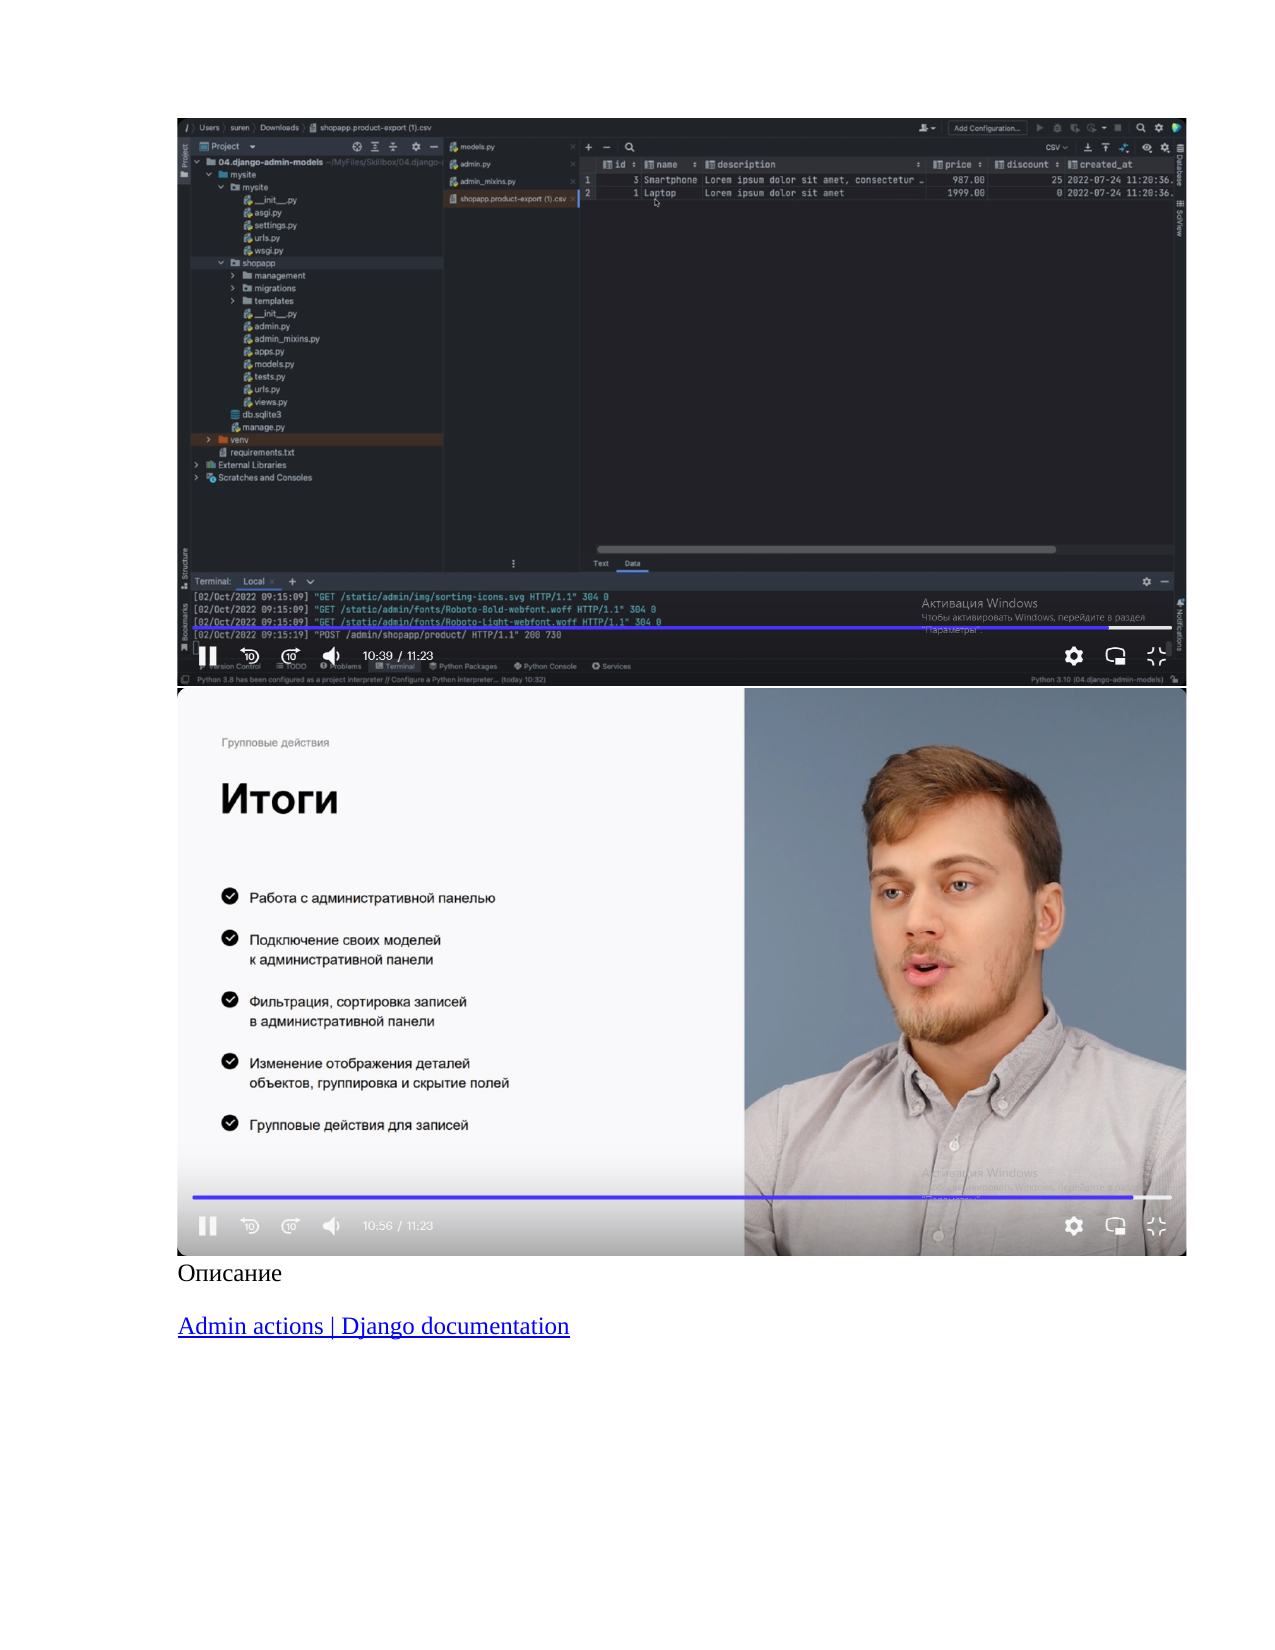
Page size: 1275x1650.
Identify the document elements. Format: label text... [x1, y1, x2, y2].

picture [177, 118, 1187, 686]
text После этого нужно объявить действие, которое будет архивировать записи. Для этого объявляем новую функциюОписание [177, 1256, 1186, 1287]
picture [177, 688, 1187, 1256]
text Admin actions | Django documentation [177, 1306, 1186, 1340]
